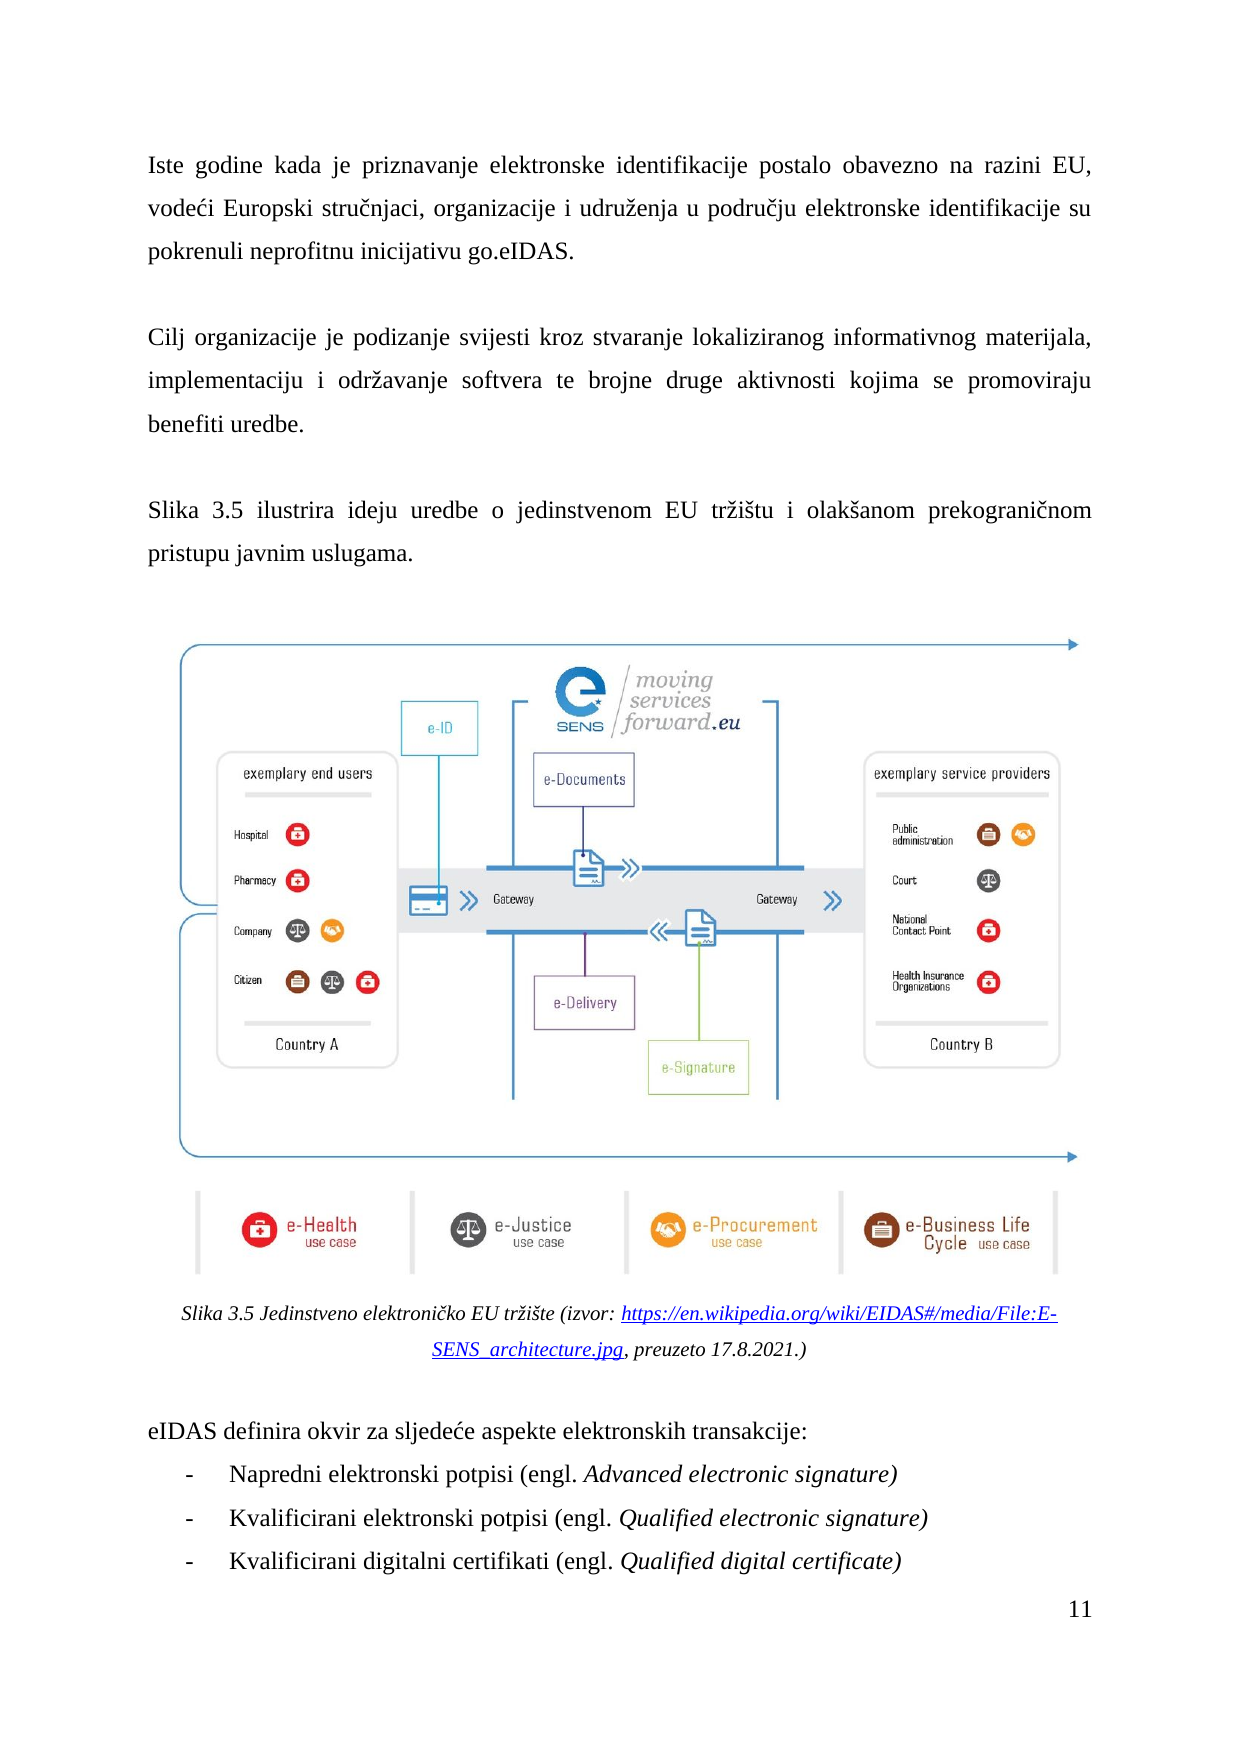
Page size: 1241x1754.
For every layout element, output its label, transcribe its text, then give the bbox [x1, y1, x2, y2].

text Iste godine kada je priznavanje elektronske identifikacije postalo obavezno na razini EU, vodeći Europski stručnjaci, organizacije i udruženja u području elektronske identifikacije su pokrenuli neprofitnu inicijativu go.eIDAS. [148, 150, 1092, 265]
list Napredni elektronski potpisi (engl. Advanced electronic signature) [185, 1459, 1092, 1488]
text eIDAS definira okvir za sljedeće aspekte elektronskih transakcije: [148, 1416, 1092, 1445]
list Kvalificirani digitalni certifikati (engl. Qualified digital certificate) [185, 1546, 1092, 1574]
list Kvalificirani elektronski potpisi (engl. Qualified electronic signature) [185, 1503, 1092, 1531]
text Cilj organizacije je podizanje svijesti kroz stvaranje lokaliziranog informativnog materijala, implementaciju i održavanje softvera te brojne druge aktivnosti kojima se promoviraju benefiti uredbe. [148, 322, 1092, 437]
picture [147, 624, 1103, 1287]
